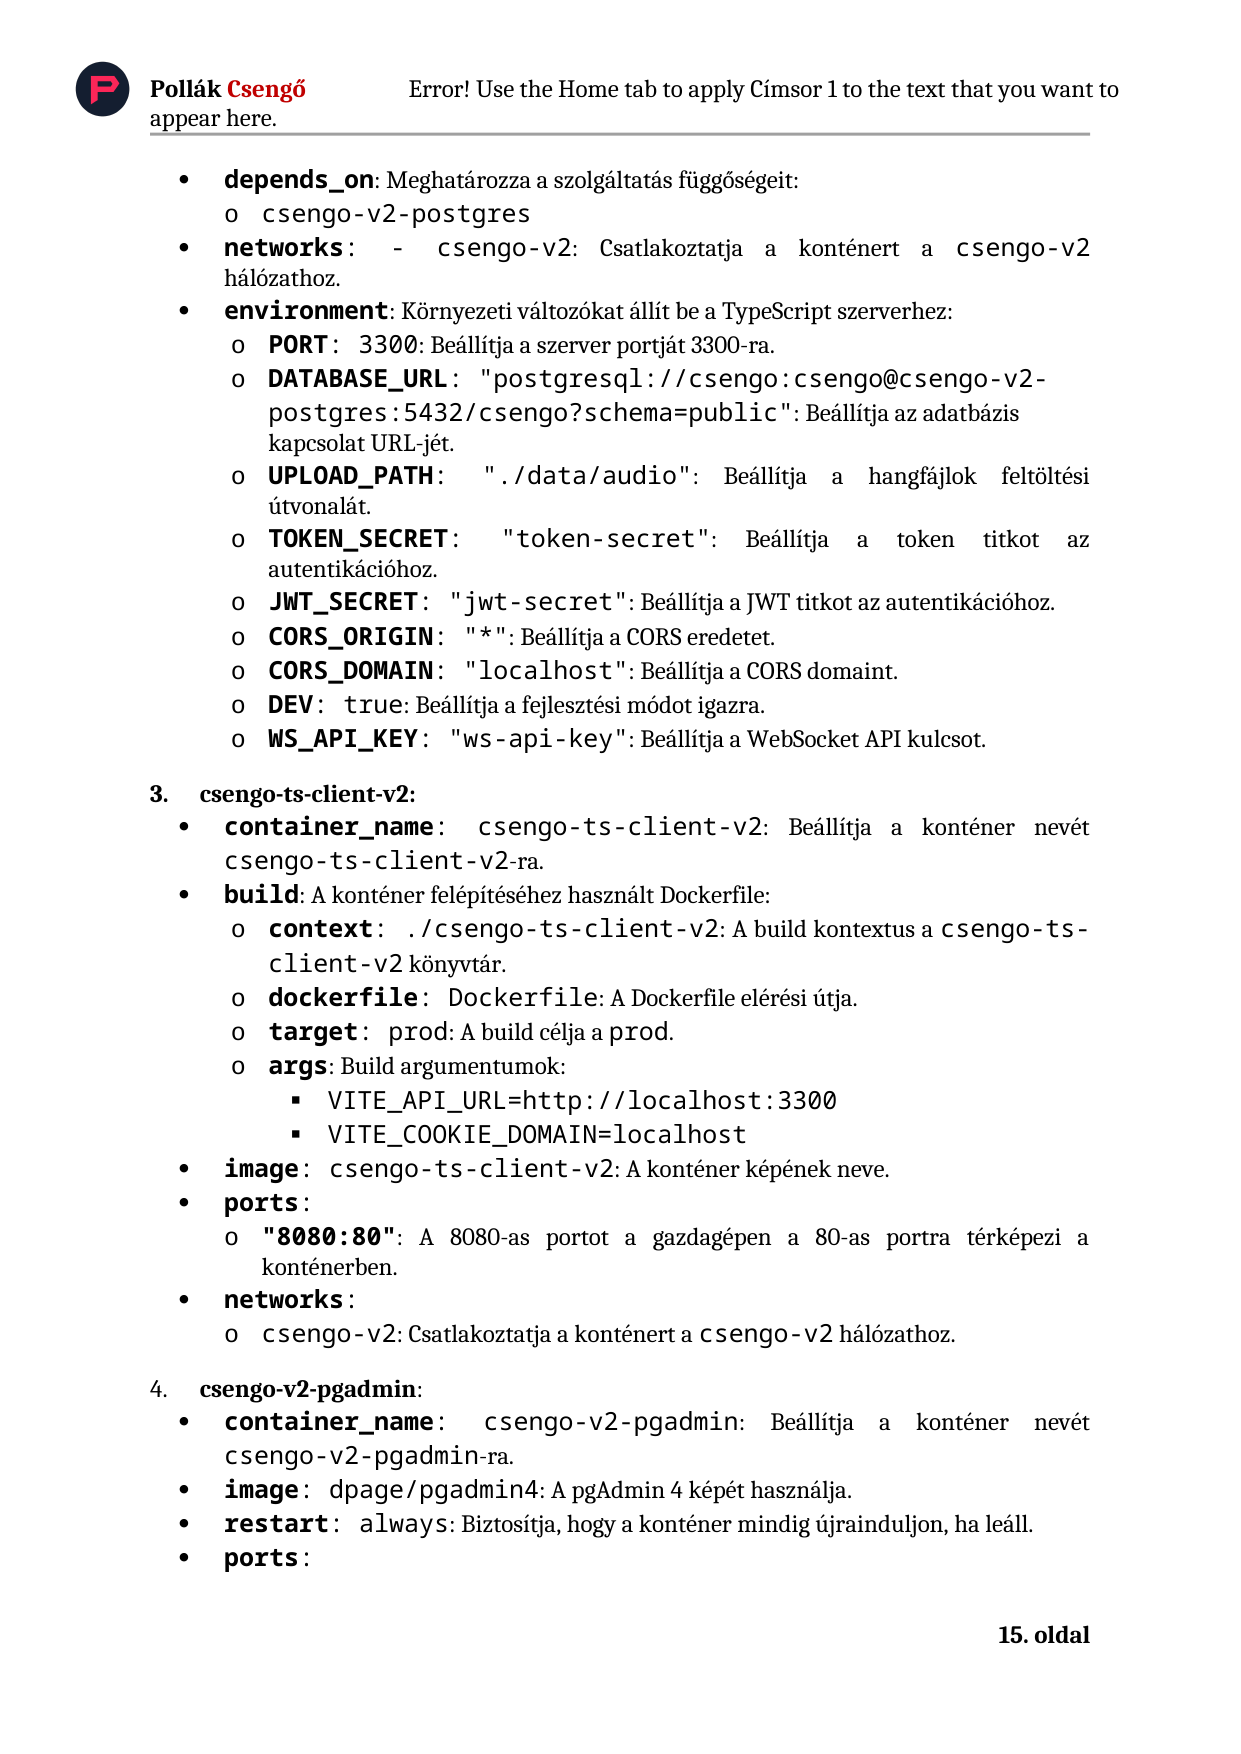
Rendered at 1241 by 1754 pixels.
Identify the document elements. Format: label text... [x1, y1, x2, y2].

picture [71, 57, 132, 118]
list networks: [179, 1282, 1090, 1316]
list JWT_SECRET: "jwt-secret": Beállítja a JWT titkot az autentikációhoz. [231, 584, 1090, 618]
list environment: Környezeti változókat állít be a TypeScript szerverhez: [179, 292, 1090, 326]
list image: csengo-ts-client-v2: A konténer képének neve. [179, 1150, 1090, 1184]
list context: ./csengo-ts-client-v2: A build kontextus a csengo-ts-client-v2 könyvtár. [231, 911, 1090, 979]
list args: Build argumentumok: [231, 1048, 1090, 1082]
list PORT: 3300: Beállítja a szerver portját 3300-ra. [231, 326, 1090, 361]
list csengo-v2: Csatlakoztatja a konténert a csengo-v2 hálózathoz. [224, 1316, 1090, 1350]
list DEV: true: Beállítja a fejlesztési módot igazra. [231, 687, 1090, 721]
list container_name: csengo-ts-client-v2: Beállítja a konténer nevét csengo-ts-client-v2-ra. [179, 809, 1090, 877]
list build: A konténer felépítéséhez használt Dockerfile: [179, 877, 1090, 911]
list depends_on: Meghatározza a szolgáltatás függőségeit: [179, 161, 1090, 195]
list CORS_DOMAIN: "localhost": Beállítja a CORS domaint. [231, 652, 1090, 687]
list image: dpage/pgadmin4: A pgAdmin 4 képét használja. [179, 1472, 1090, 1506]
list DATABASE_URL: "postgresql://csengo:csengo@csengo-v2-postgres:5432/csengo?schema=public": Beállítja az adatbázis kapcsolat URL-jét. [231, 361, 1090, 458]
list UPLOAD_PATH: "./data/audio": Beállítja a hangfájlok feltöltési útvonalát. [231, 458, 1090, 521]
list csengo-v2-pgadmin: [150, 1375, 1090, 1404]
list CORS_ORIGIN: "*": Beállítja a CORS eredetet. [231, 618, 1090, 652]
list VITE_COOKIE_DOMAIN=localhost [290, 1116, 1090, 1150]
list target: prod: A build célja a prod. [231, 1014, 1090, 1048]
list dockerfile: Dockerfile: A Dockerfile elérési útja. [231, 979, 1090, 1014]
list WS_API_KEY: "ws-api-key": Beállítja a WebSocket API kulcsot. [231, 721, 1090, 755]
list TOKEN_SECRET: "token-secret": Beállítja a token titkot az autentikációhoz. [231, 521, 1090, 584]
list csengo-ts-client-v2: [150, 780, 1090, 809]
list restart: always: Biztosítja, hogy a konténer mindig újrainduljon, ha leáll. [179, 1506, 1090, 1540]
list container_name: csengo-v2-pgadmin: Beállítja a konténer nevét csengo-v2-pgadmin-ra. [179, 1404, 1090, 1472]
list ports: [179, 1184, 1090, 1218]
list ports: [179, 1540, 1090, 1574]
list VITE_API_URL=http://localhost:3300 [290, 1082, 1090, 1116]
list csengo-v2-postgres [224, 195, 1090, 229]
list "8080:80": A 8080-as portot a gazdagépen a 80-as portra térképezi a konténerben. [224, 1218, 1090, 1282]
list networks: - csengo-v2: Csatlakoztatja a konténert a csengo-v2 hálózathoz. [179, 229, 1090, 292]
